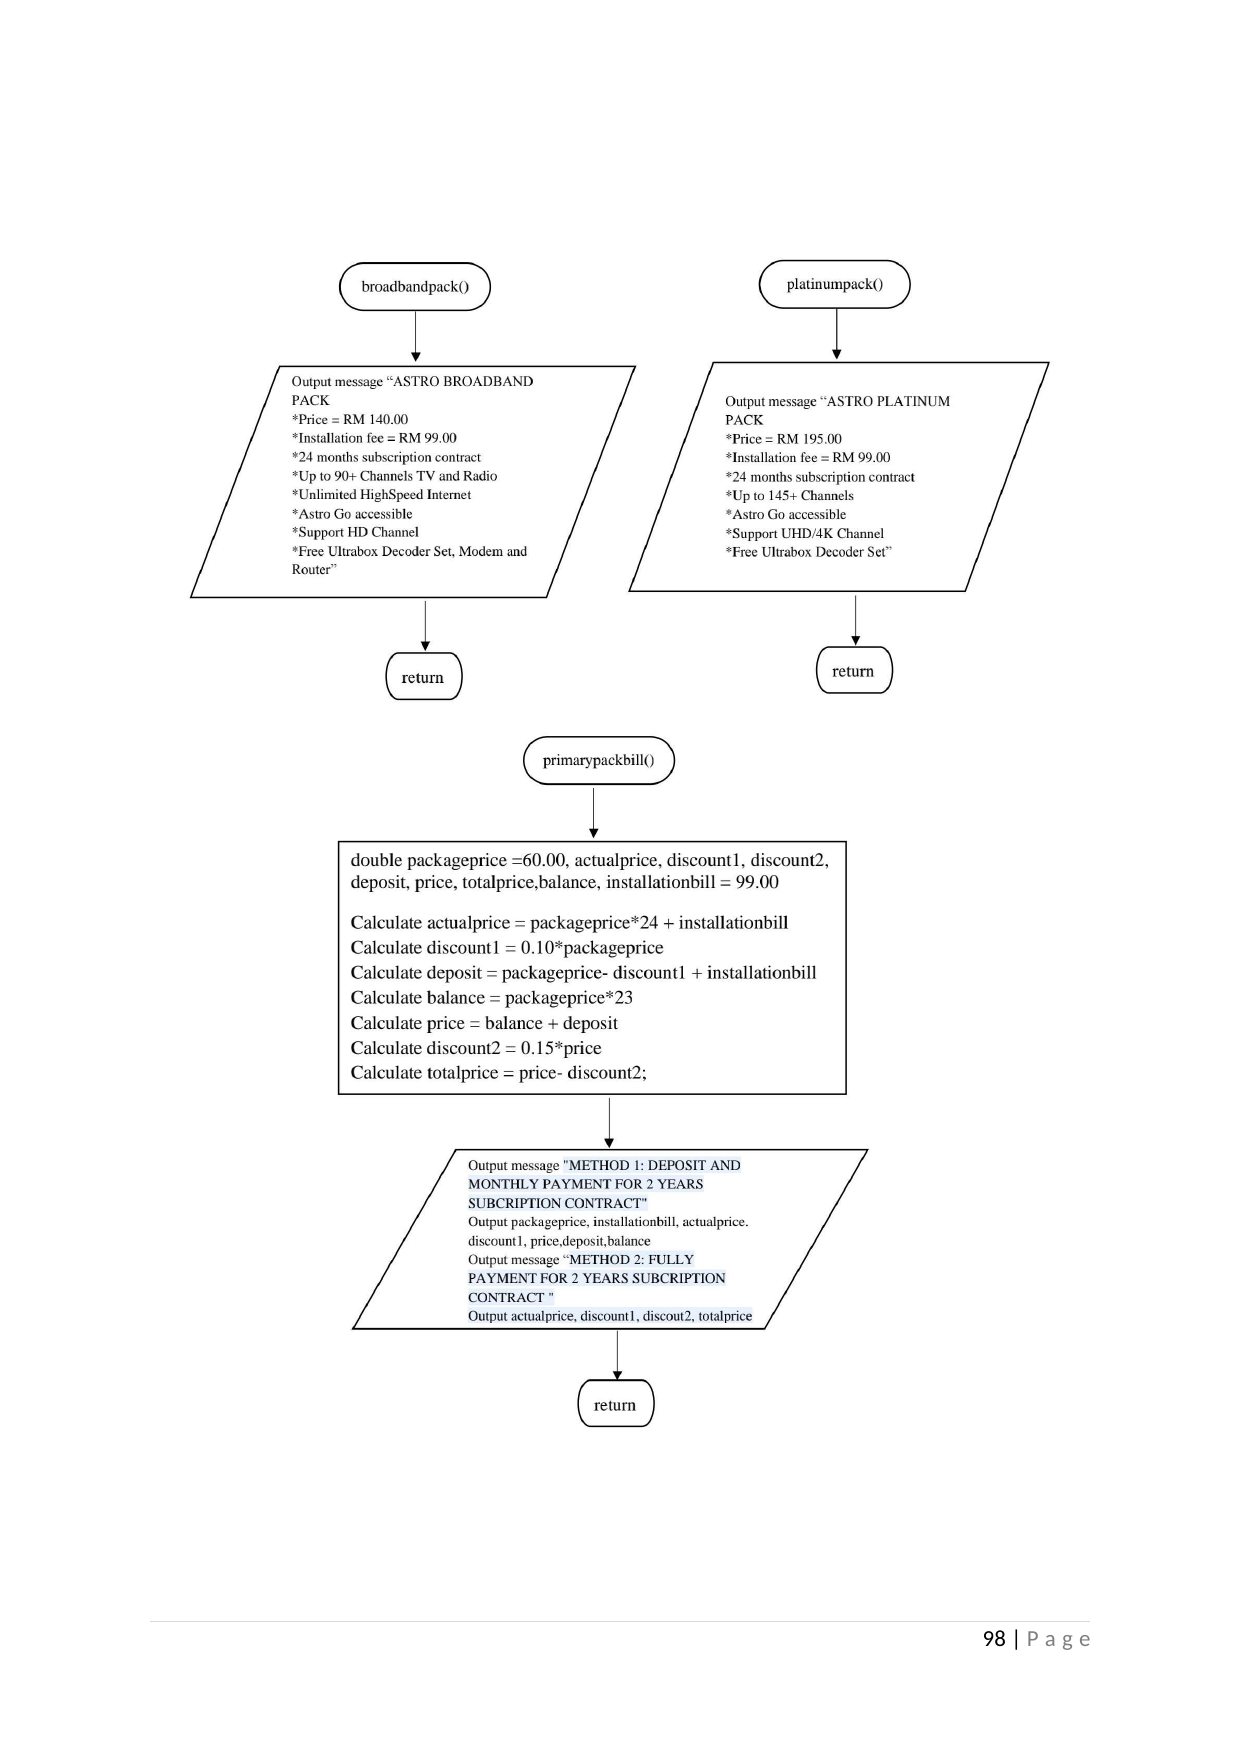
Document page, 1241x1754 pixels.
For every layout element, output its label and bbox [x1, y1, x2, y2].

picture [150, 150, 1091, 1477]
